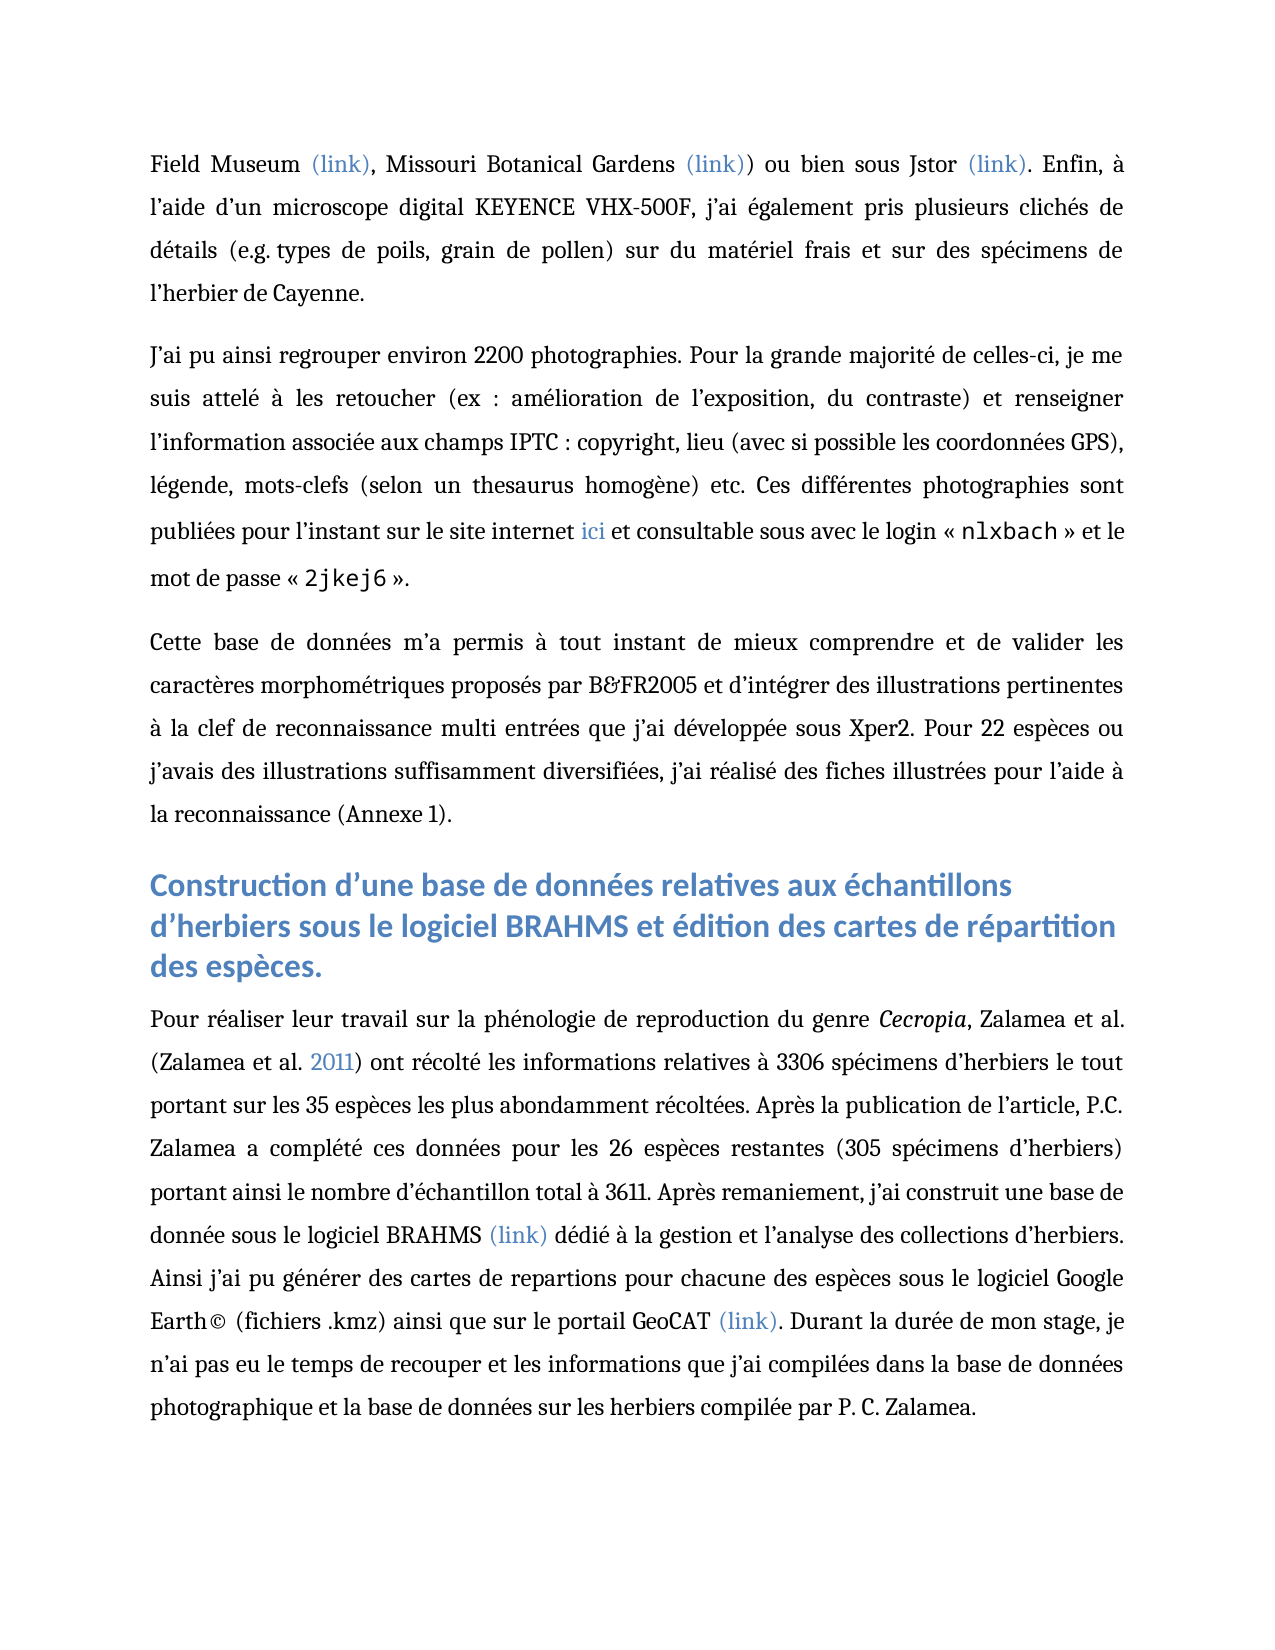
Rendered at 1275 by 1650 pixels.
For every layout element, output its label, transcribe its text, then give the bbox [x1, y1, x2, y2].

subtitle Construction d’une base de données relatives aux échantillons d’herbiers sous le logiciel BRAHMS et édition des cartes de répartition des espèces. [150, 864, 1125, 986]
text Cette base de données m’a permis à tout instant de mieux comprendre et de valider les caractères morphométriques proposés par B&FR2005 et d’intégrer des illustrations pertinentes à la clef de reconnaissance multi entrées que j’ai développée sous Xper2. Pour 22 espèces ou j’avais des illustrations suffisamment diversifiées, j’ai réalisé des fiches illustrées pour l’aide à la reconnaissance (Annexe 1). [150, 627, 1125, 829]
text Pour réaliser leur travail sur la phénologie de reproduction du genre Cecropia, Zalamea et al. (Zalamea et al. 2011) ont récolté les informations relatives à 3306 spécimens d’herbiers le tout portant sur les 35 espèces les plus abondamment récoltées. Après la publication de l’article, P.C. Zalamea a complété ces données pour les 26 espèces restantes (305 spécimens d’herbiers) portant ainsi le nombre d’échantillon total à 3611. Après remaniement, j’ai construit une base de donnée sous le logiciel BRAHMS (link) dédié à la gestion et l’analyse des collections d’herbiers. Ainsi j’ai pu générer des cartes de repartions pour chacune des espèces sous le logiciel Google Earth© (fichiers .kmz) ainsi que sur le portail GeoCAT (link). Durant la durée de mon stage, je n’ai pas eu le temps de recouper et les informations que j’ai compilées dans la base de données photographique et la base de données sur les herbiers compilée par P. C. Zalamea. [150, 1005, 1125, 1422]
text J’ai pu ainsi regrouper environ 2200 photographies. Pour la grande majorité de celles-ci, je me suis attelé à les retoucher (ex : amélioration de l’exposition, du contraste) et renseigner l’information associée aux champs IPTC : copyright, lieu (avec si possible les coordonnées GPS), légende, mots-clefs (selon un thesaurus homogène) etc. Ces différentes photographies sont publiées pour l’instant sur le site internet ici et consultable sous avec le login « nlxbach » et le mot de passe « 2jkej6 ». [150, 341, 1125, 593]
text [150, 150, 1125, 308]
